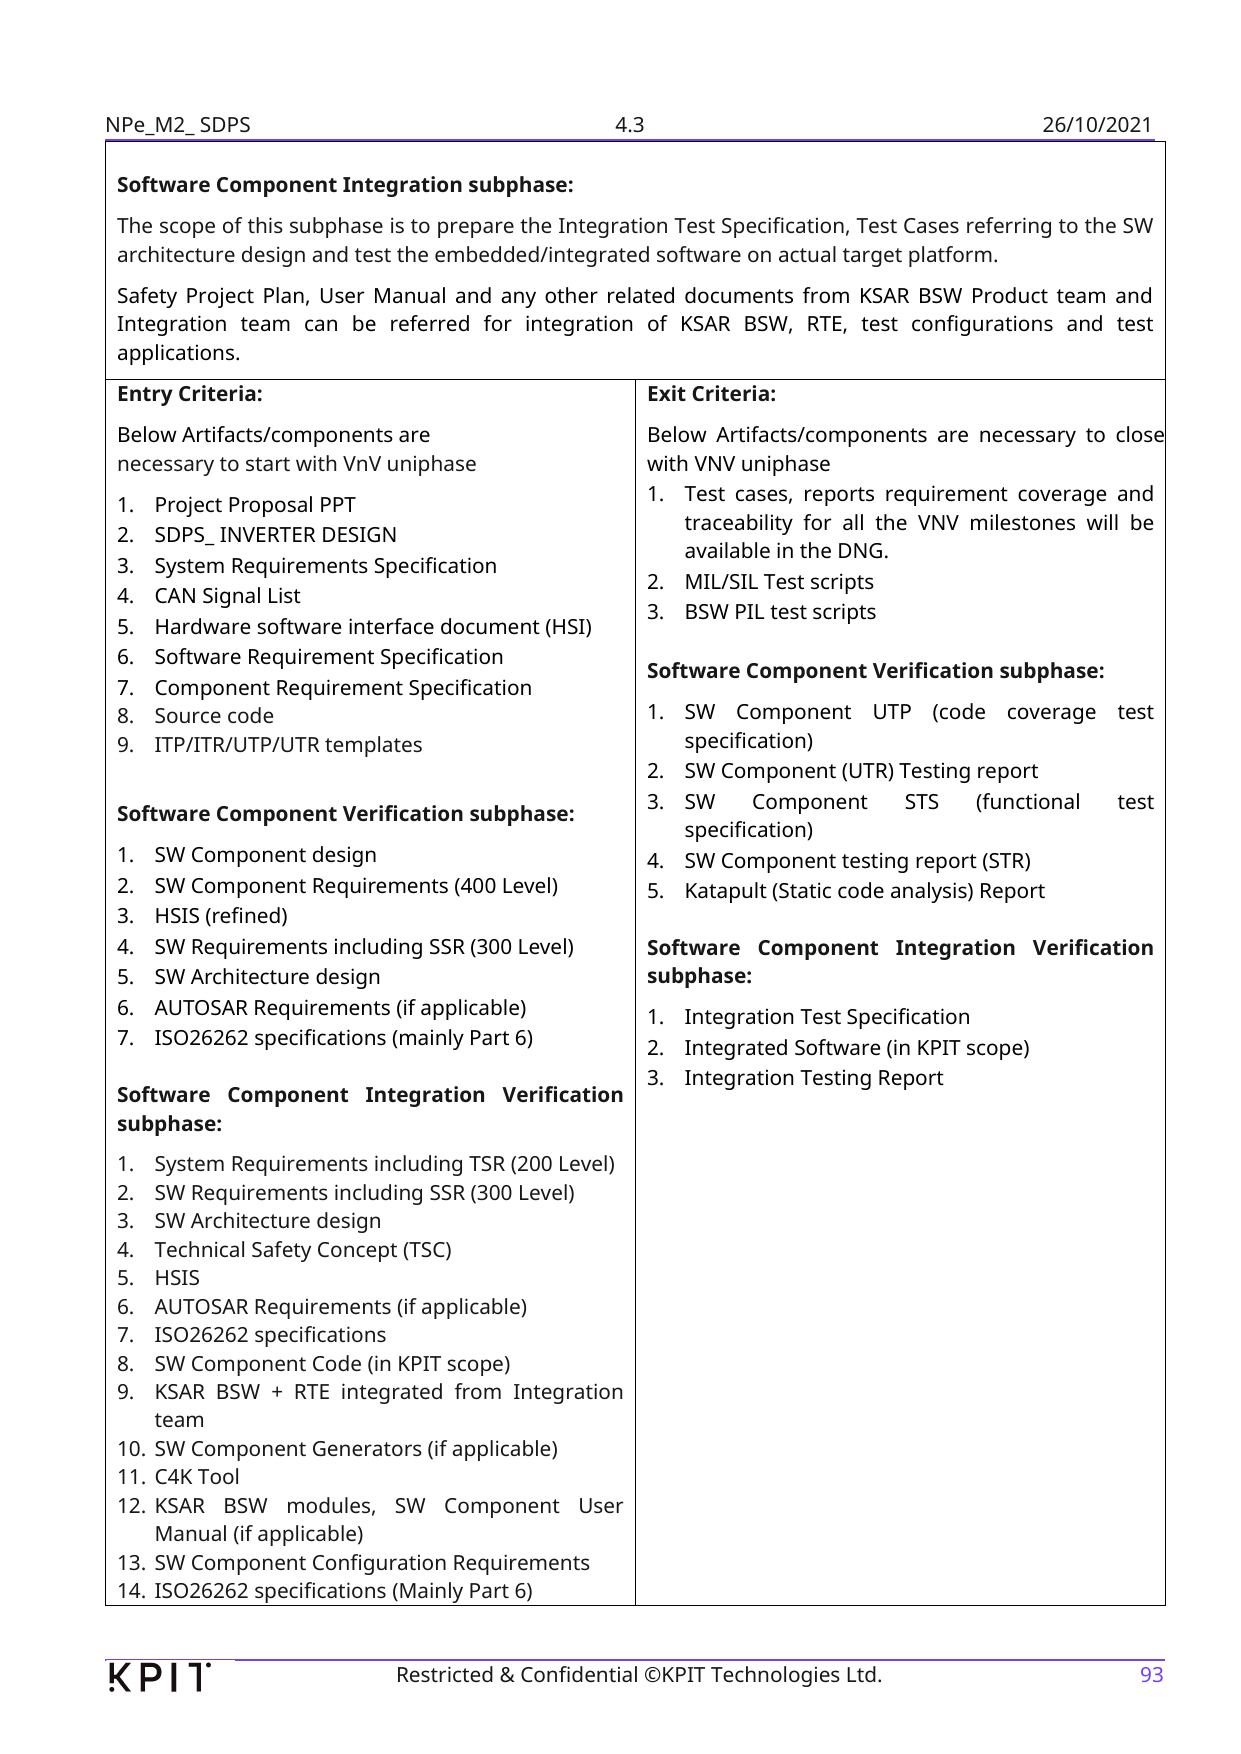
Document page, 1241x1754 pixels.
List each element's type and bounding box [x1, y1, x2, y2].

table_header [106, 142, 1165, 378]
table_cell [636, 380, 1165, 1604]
picture [106, 1660, 235, 1697]
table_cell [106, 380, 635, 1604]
